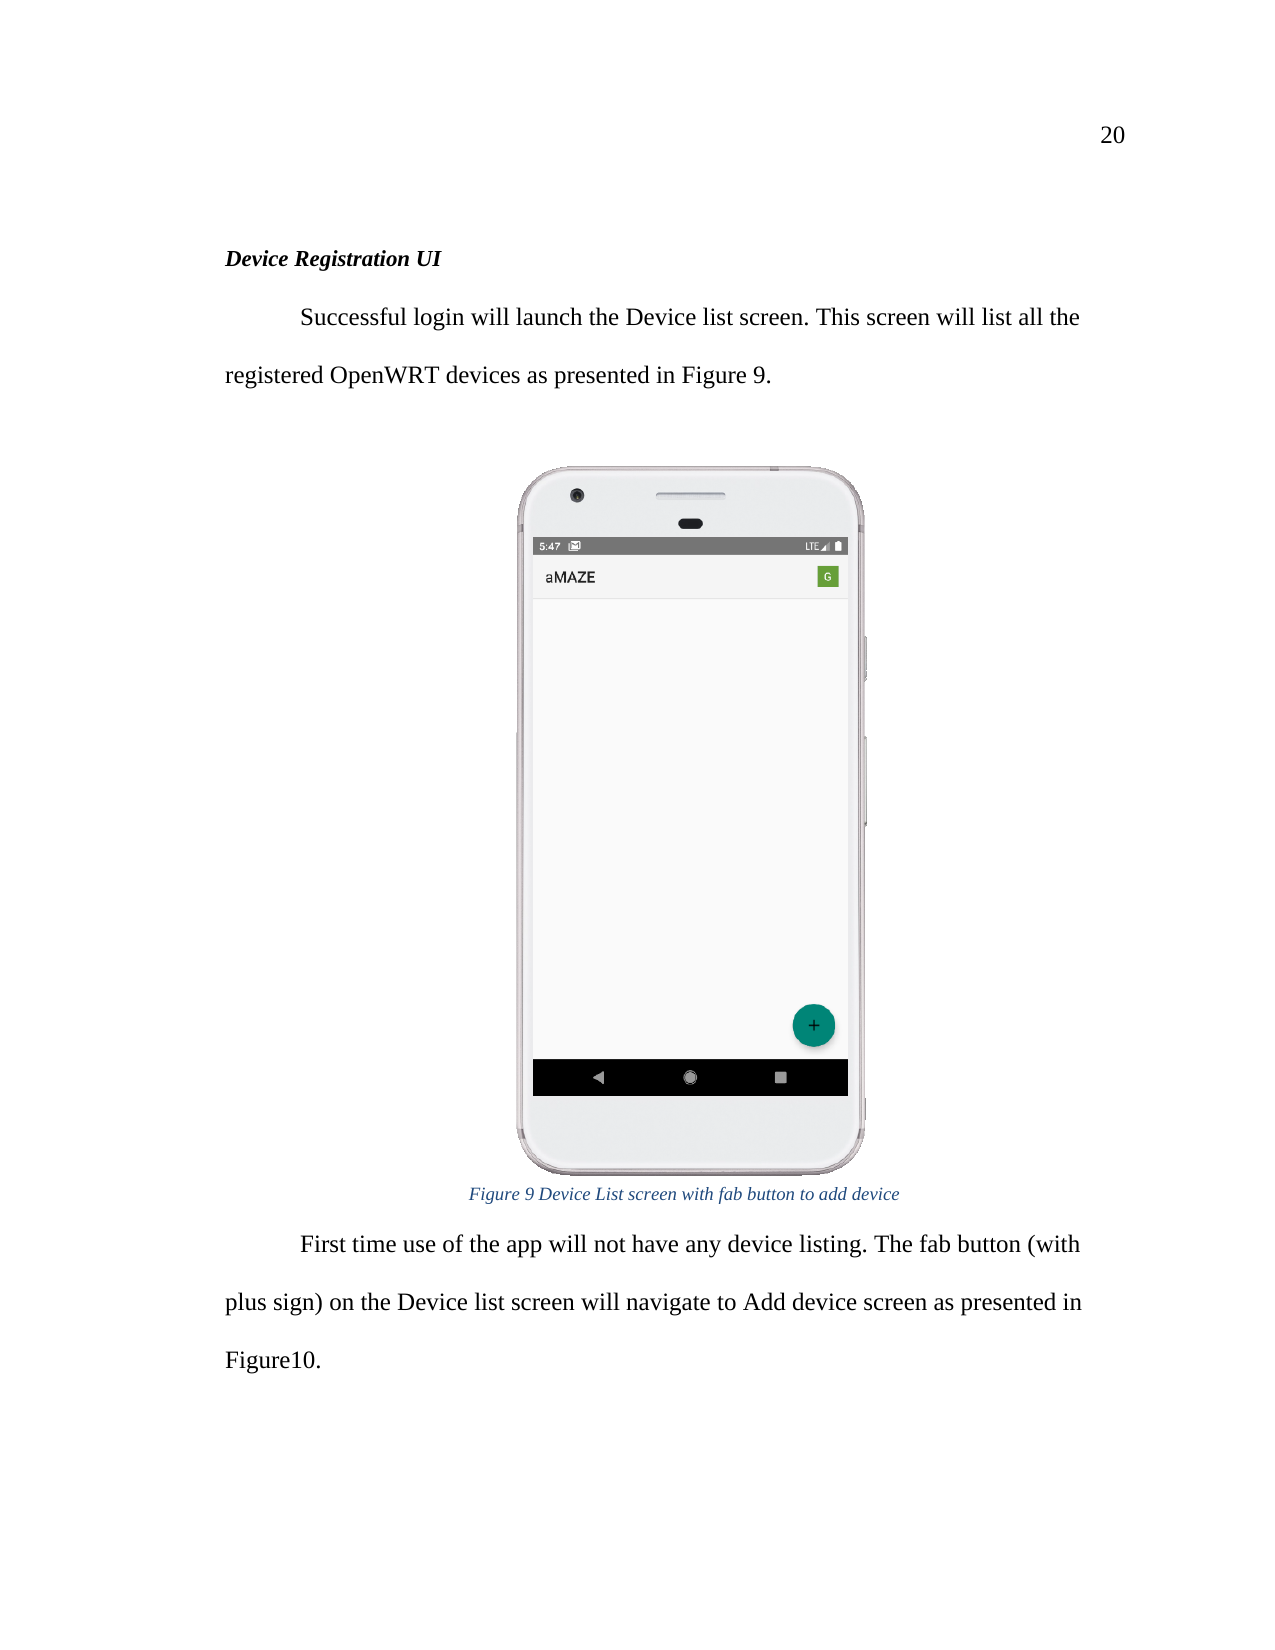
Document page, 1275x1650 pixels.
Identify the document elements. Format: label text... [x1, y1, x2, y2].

text First time use of the app will not have any device listing. The fab button (with plus sign) on the Device list screen will navigate to Add device screen as presented in Figure10. [225, 971, 1125, 1381]
subtitle Device Registration UI [225, 220, 1125, 278]
text Successful login will launch the Device list screen. This screen will list all the registered OpenWRT devices as presented in Figure 9. [225, 278, 1125, 395]
picture [512, 461, 869, 1182]
